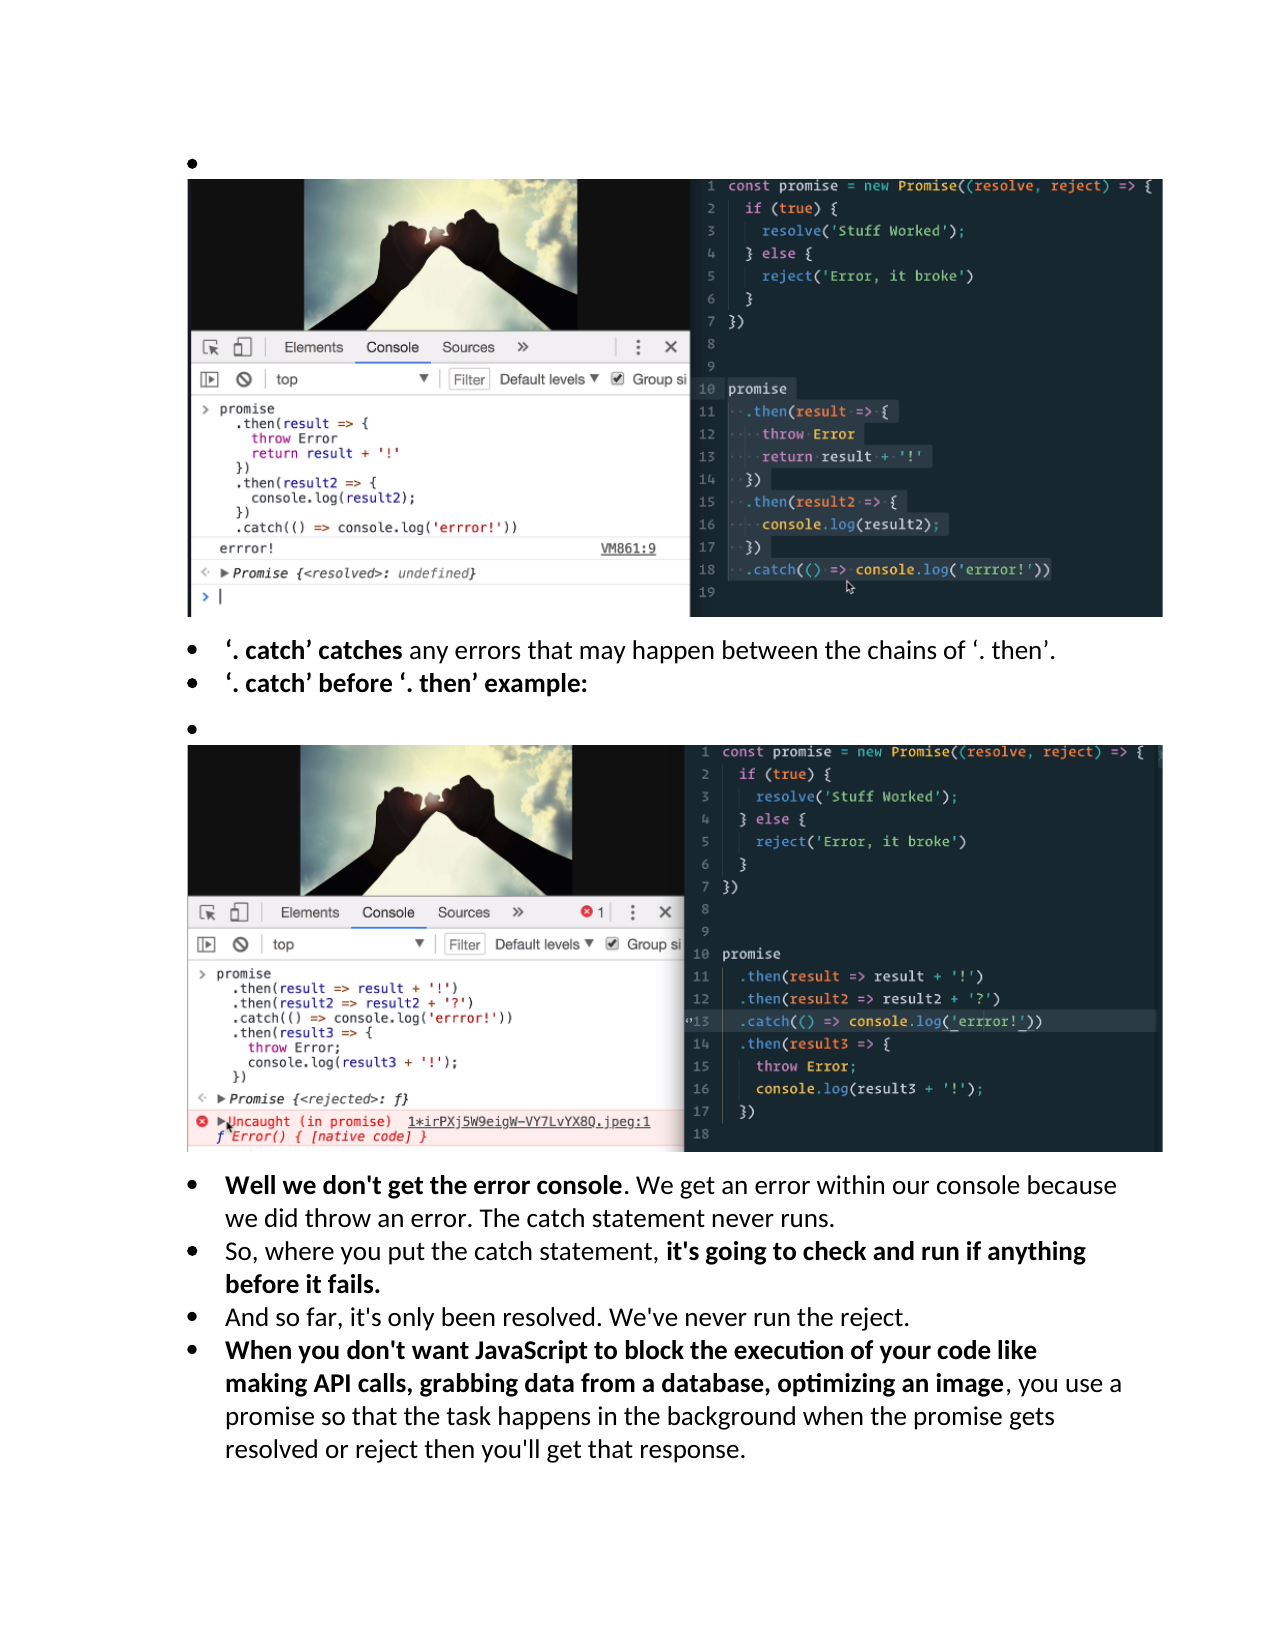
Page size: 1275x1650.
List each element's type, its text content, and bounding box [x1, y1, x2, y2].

list ‘. catch’ catches any errors that may happen between the chains of ‘. then’. [187, 633, 1125, 666]
list When you don't want JavaScript to block the execution of your code like making API calls, grabbing data from a database, optimizing an image, you use a promise so that the task happens in the background when the promise gets resolved or reject then you'll get that response. [187, 1333, 1125, 1465]
picture [187, 745, 1163, 1152]
list Well we don't get the error console. We get an error within our console because we did throw an error. The catch statement never runs. [187, 1168, 1125, 1234]
picture [187, 179, 1163, 617]
list And so far, it's only been resolved. We've never run the reject. [187, 1300, 1125, 1333]
list ‘. catch’ before ‘. then’ example: [187, 666, 1125, 699]
list So, where you put the catch statement, it's going to check and run if anything before it fails. [187, 1234, 1125, 1300]
